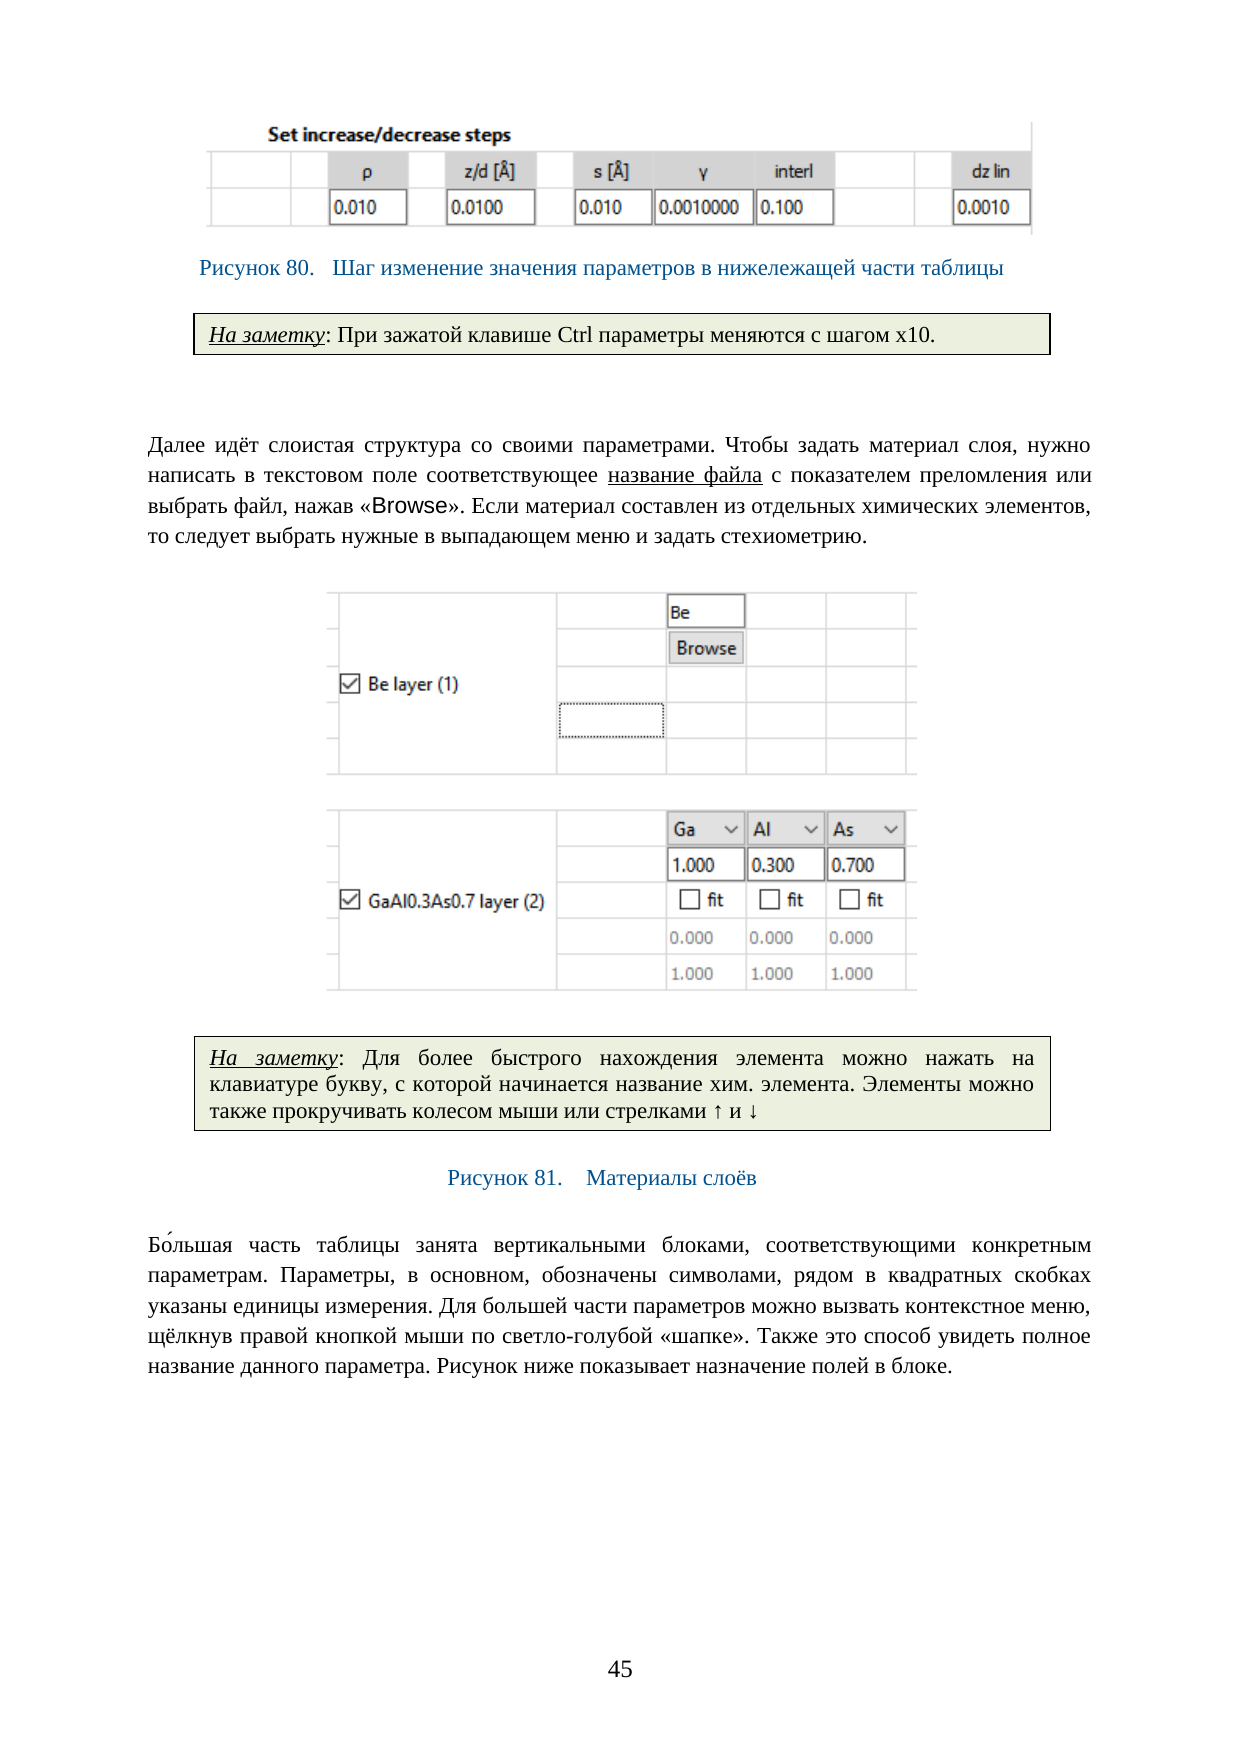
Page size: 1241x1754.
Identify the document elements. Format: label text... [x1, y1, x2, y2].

text Бо́льшая часть таблицы занята вертикальными блоками, соответствующими конкретным параметрам. Параметры, в основном, обозначены символами, рядом в квадратных скобках указаны единицы измерения. Для большей части параметров можно вызвать контекстное меню, щёлкнув правой кнопкой мыши по светло-голубой «шапке». Также это способ увидеть полное название данного параметра. Рисунок ниже показывает назначение полей в блоке. [148, 1231, 1093, 1378]
text Далее идёт слоистая структура со своими параметрами. Чтобы задать материал слоя, нужно написать в текстовом поле соответствующее название файла с показателем преломления или выбрать файл, нажав «Browse». Если материал составлен из отдельных химических элементов, то следует выбрать нужные в выпадающем меню и задать стехиометрию. [148, 321, 1093, 548]
picture [326, 583, 918, 1002]
picture [206, 122, 1039, 235]
